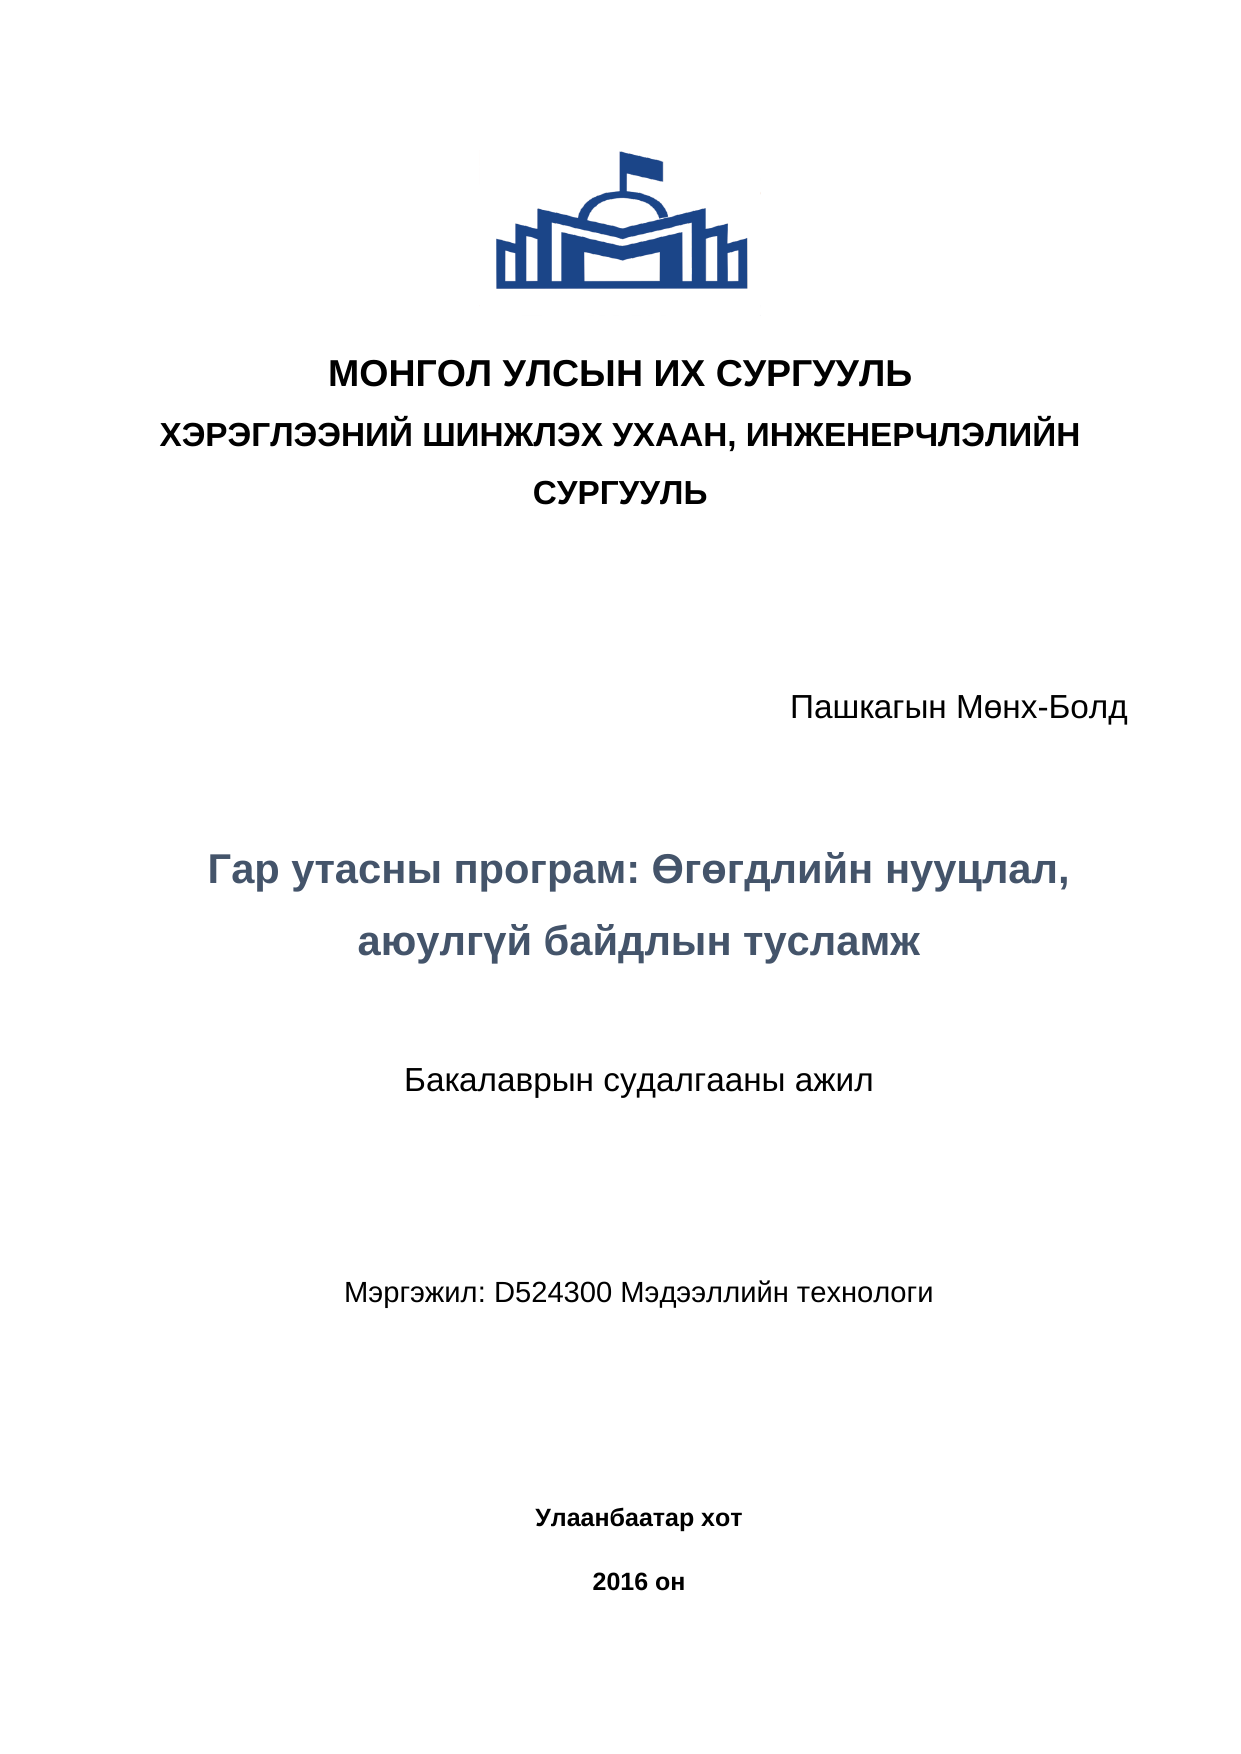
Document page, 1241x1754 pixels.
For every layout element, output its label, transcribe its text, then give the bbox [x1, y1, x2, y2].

picture [479, 150, 761, 316]
text Мэргэжил: D524300 Мэдээллийн технологи [150, 1274, 1128, 1308]
text Пашкагын Мөнх-Болд [150, 688, 1128, 726]
text 2016 он [150, 1567, 1128, 1595]
text ХЭРЭГЛЭЭНИЙ ШИНЖЛЭХ УХААН, ИНЖЕНЕРЧЛЭЛИЙН СУРГУУЛЬ [112, 416, 1128, 512]
text Улаанбаатар хот [150, 1503, 1128, 1531]
text МОНГОЛ УЛСЫН ИХ СУРГУУЛЬ [112, 351, 1128, 394]
text Бакалаврын судалгааны ажил [150, 1060, 1128, 1098]
text Гар утасны програм: Өгөгдлийн нууцлал, аюулгүй байдлын тусламж [150, 844, 1128, 964]
